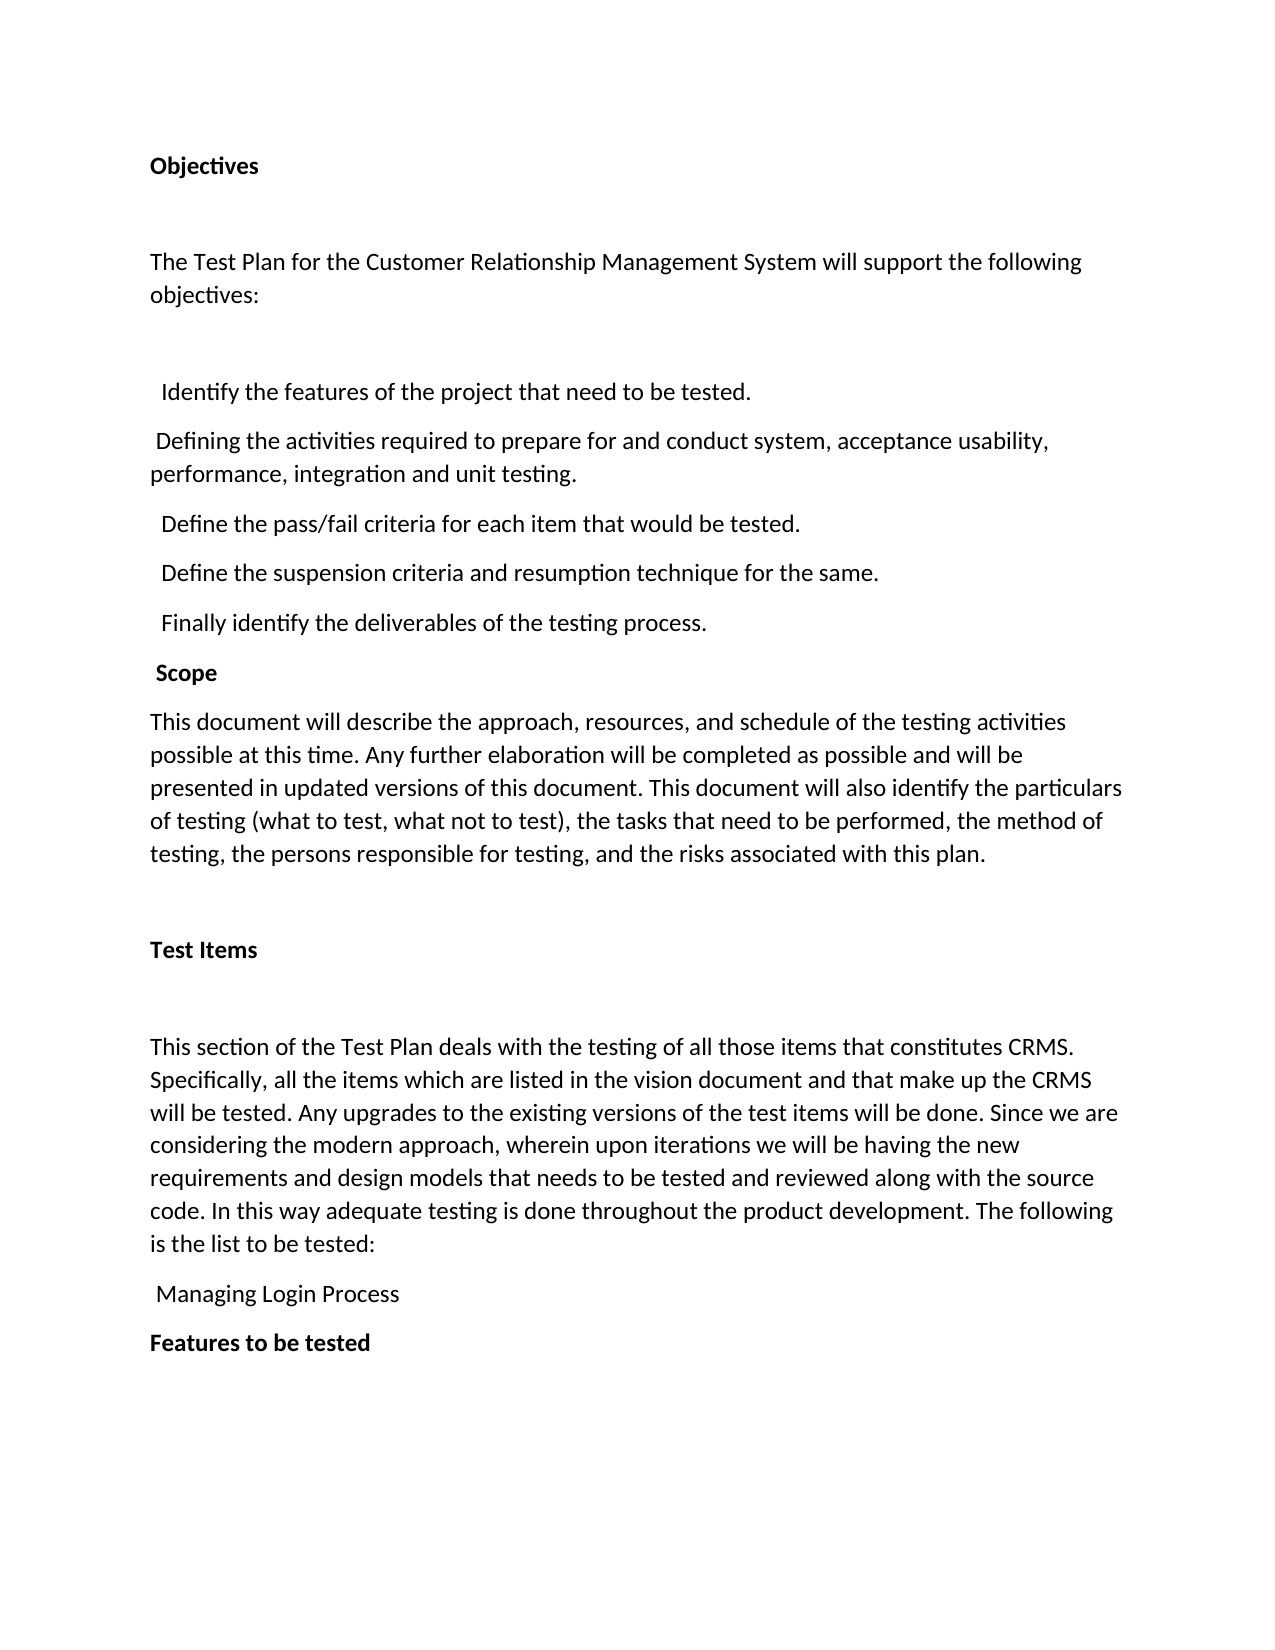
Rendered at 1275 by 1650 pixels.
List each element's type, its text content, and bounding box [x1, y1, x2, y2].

text Objectives [150, 150, 1125, 181]
text The Test Plan for the Customer Relationship Management System will support the following objectives: [150, 246, 1125, 310]
text Test Items [150, 934, 1125, 965]
text Define the suspension criteria and resumption technique for the same. [150, 557, 1125, 588]
text Features to be tested [150, 1327, 1125, 1358]
text Define the pass/fail criteria for each item that would be tested. [150, 508, 1125, 538]
text This section of the Test Plan deals with the testing of all those items that constitutes CRMS. Specifically, all the items which are listed in the vision document and that make up the CRMS will be tested. Any upgrades to the existing versions of the test items will be done. Since we are considering the modern approach, wherein upon iterations we will be having the new requirements and design models that needs to be tested and reviewed along with the source code. In this way adequate testing is done throughout the product development. The following is the list to be tested: [150, 1031, 1125, 1259]
text Identify the features of the project that need to be tested. [150, 376, 1125, 406]
text This document will describe the approach, resources, and schedule of the testing activities possible at this time. Any further elaboration will be completed as possible and will be presented in updated versions of this document. This document will also identify the particulars of testing (what to test, what not to test), the tasks that need to be performed, the method of testing, the persons responsible for testing, and the risks associated with this plan. [150, 706, 1125, 868]
text Scope [150, 657, 1125, 687]
text Defining the activities required to prepare for and conduct system, acceptance usability, performance, integration and unit testing. [150, 425, 1125, 489]
text Managing Login Process [150, 1278, 1125, 1308]
text Finally identify the deliverables of the testing process. [150, 607, 1125, 638]
